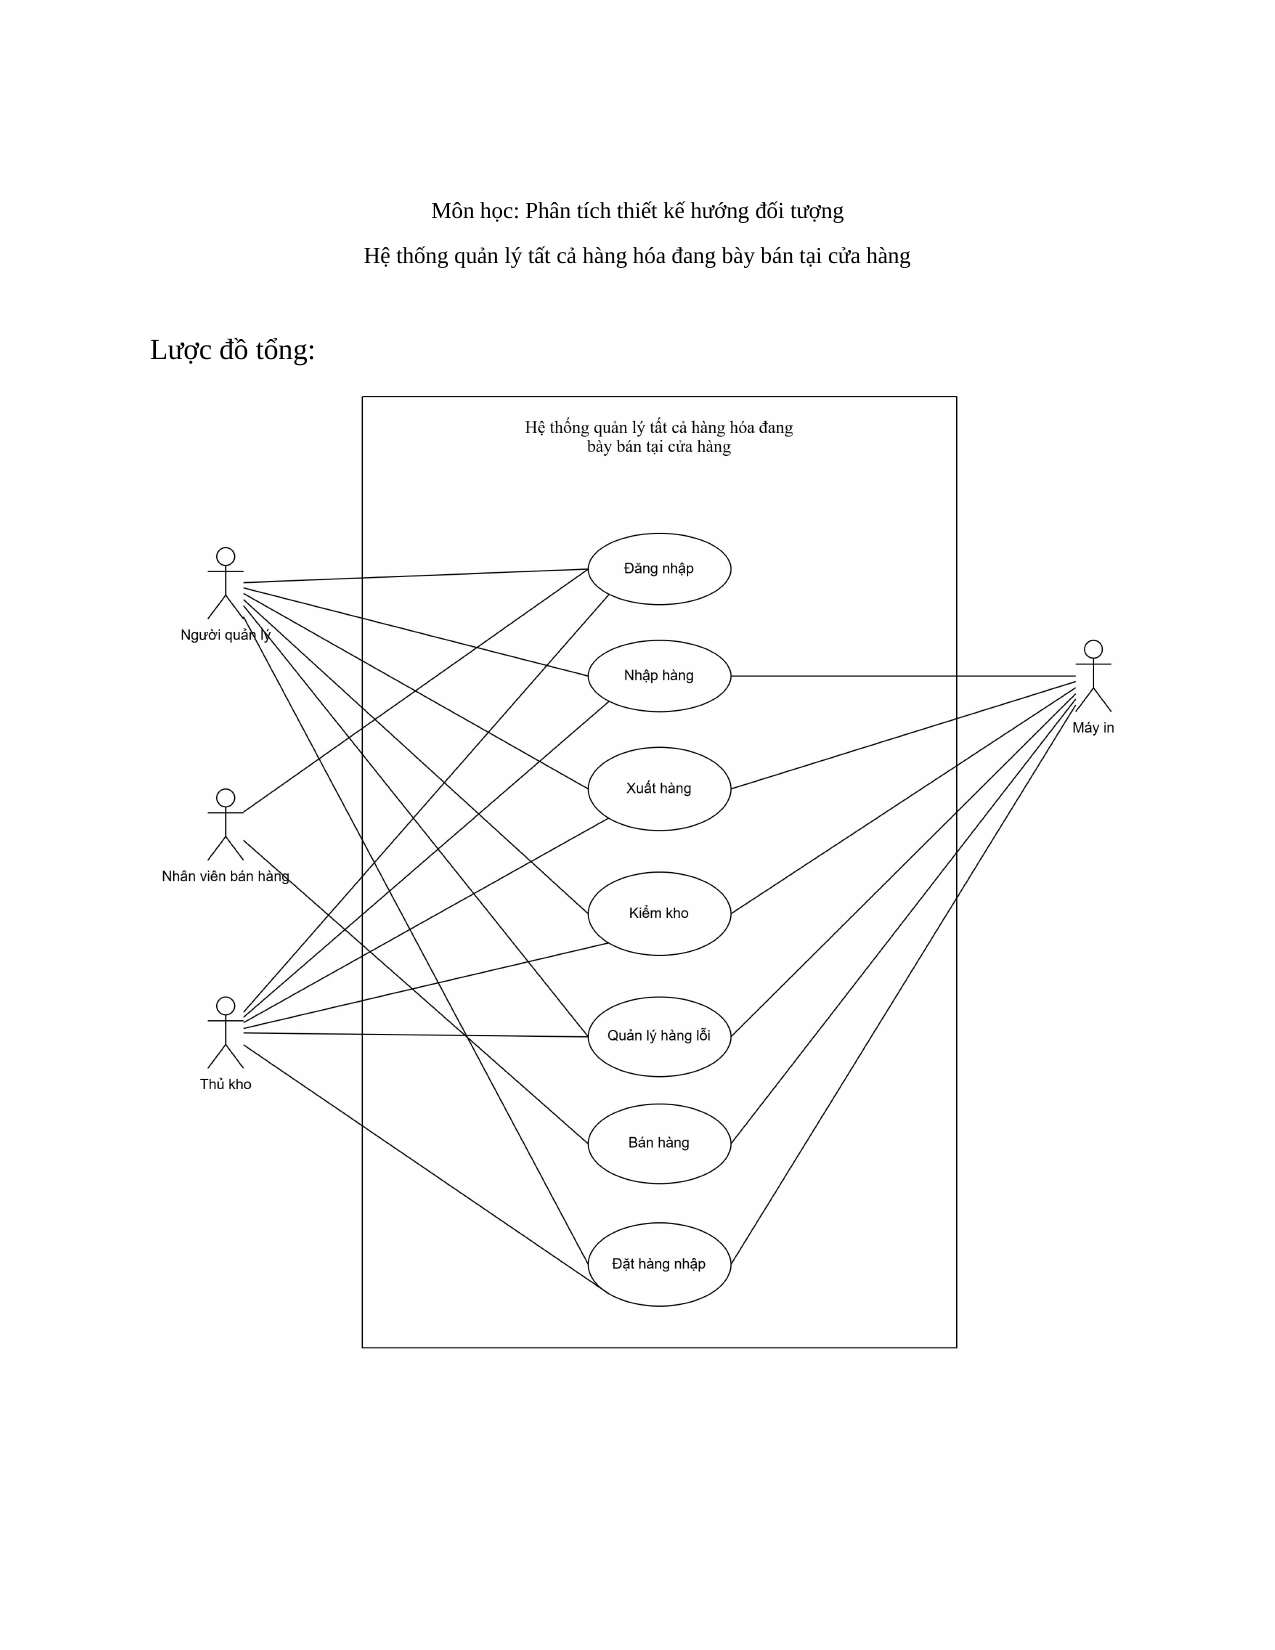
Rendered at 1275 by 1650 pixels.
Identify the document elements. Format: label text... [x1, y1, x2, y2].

text Hệ thống quản lý tất cả hàng hóa đang bày bán tại cửa hàng [150, 242, 1125, 268]
text Lược đồ tổng: [150, 332, 1125, 366]
text Môn học: Phân tích thiết kế hướng đối tượng [150, 197, 1125, 223]
picture [150, 385, 1125, 1360]
